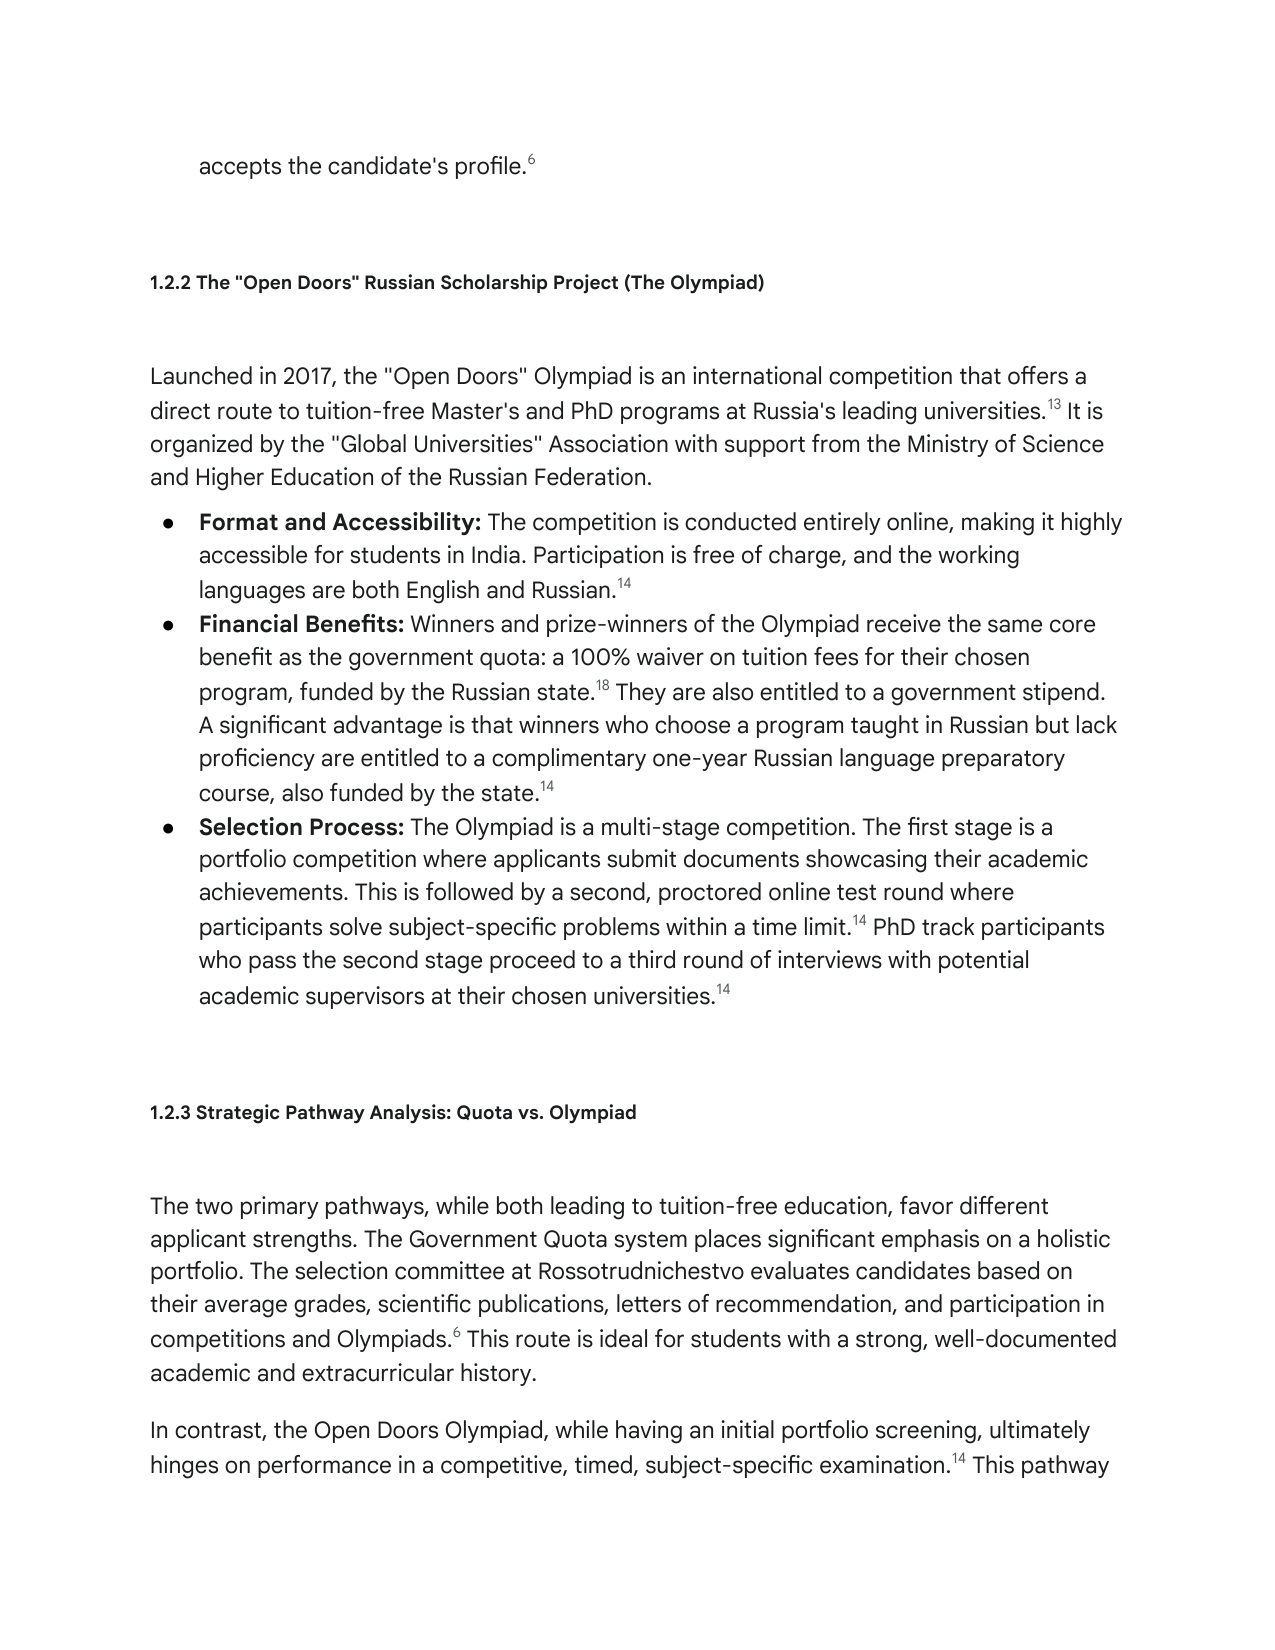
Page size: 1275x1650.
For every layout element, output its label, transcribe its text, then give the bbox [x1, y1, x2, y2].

list Selection Process: The Olympiad is a multi-stage competition. The first stage is a portfolio competition where applicants submit documents showcasing their academic achievements. This is followed by a second, proctored online test round where participants solve subject-specific problems within a time limit.14 PhD track participants who pass the second stage proceed to a third round of interviews with potential academic supervisors at their chosen universities.14 [161, 813, 1125, 1011]
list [161, 150, 1125, 181]
subtitle 1.2.3 Strategic Pathway Analysis: Quota vs. Olympiad [150, 1101, 1125, 1125]
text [150, 1416, 1125, 1481]
subtitle 1.2.2 The "Open Doors" Russian Scholarship Project (The Olympiad) [150, 271, 1125, 295]
text Launched in 2017, the "Open Doors" Olympiad is an international competition that offers a direct route to tuition-free Master's and PhD programs at Russia's leading universities.13 It is organized by the "Global Universities" Association with support from the Ministry of Science and Higher Education of the Russian Federation. [150, 362, 1125, 492]
text The two primary pathways, while both leading to tuition-free education, favor different applicant strengths. The Government Quota system places significant emphasis on a holistic portfolio. The selection committee at Rossotrudnichestvo evaluates candidates based on their average grades, scientific publications, letters of recommendation, and participation in competitions and Olympiads.6 This route is ideal for students with a strong, well-documented academic and extracurricular history. [150, 1192, 1125, 1387]
list Financial Benefits: Winners and prize-winners of the Olympiad receive the same core benefit as the government quota: a 100% waiver on tuition fees for their chosen program, funded by the Russian state.18 They are also entitled to a government stipend. A significant advantage is that winners who choose a program taught in Russian but lack proficiency are entitled to a complimentary one-year Russian language preparatory course, also funded by the state.14 [161, 610, 1125, 808]
list Format and Accessibility: The competition is conducted entirely online, making it highly accessible for students in India. Participation is free of charge, and the working languages are both English and Russian.14 [161, 509, 1125, 606]
